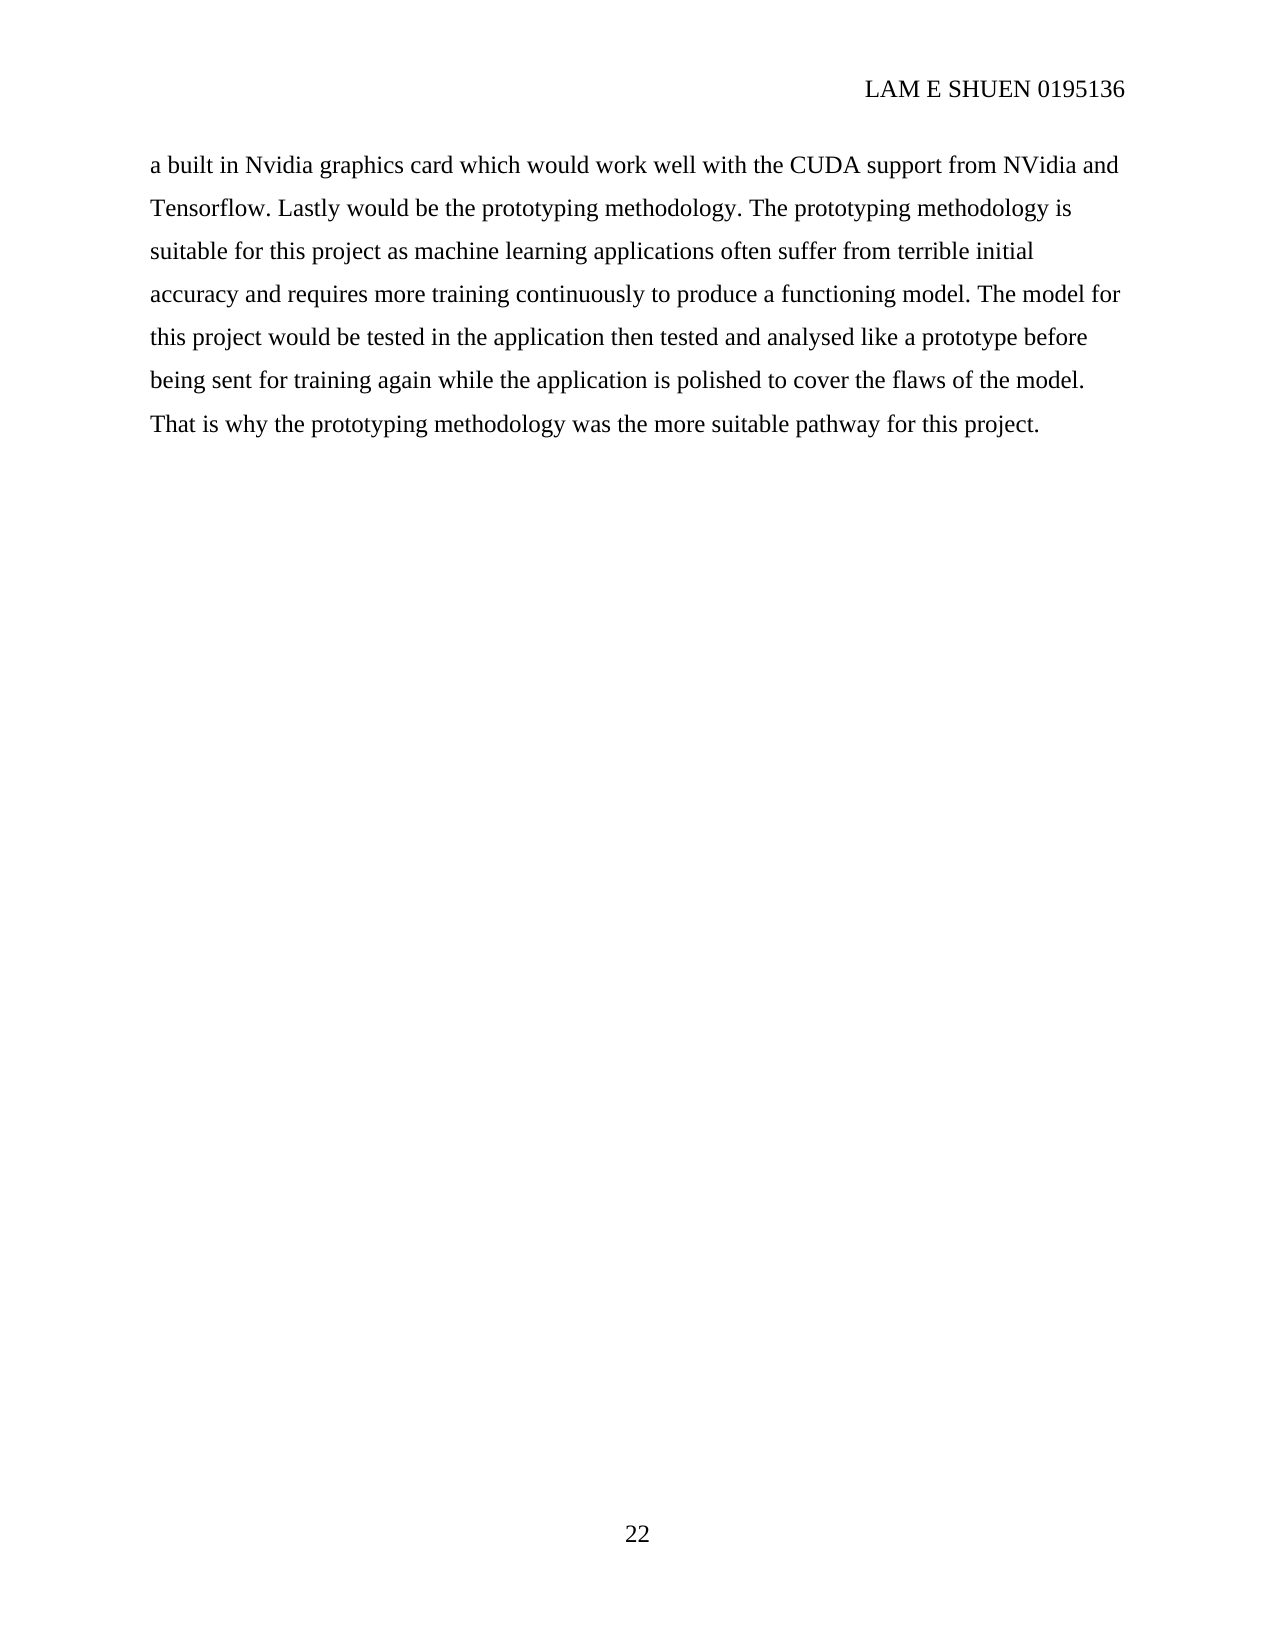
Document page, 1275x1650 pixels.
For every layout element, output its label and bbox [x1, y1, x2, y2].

text [150, 150, 1125, 437]
